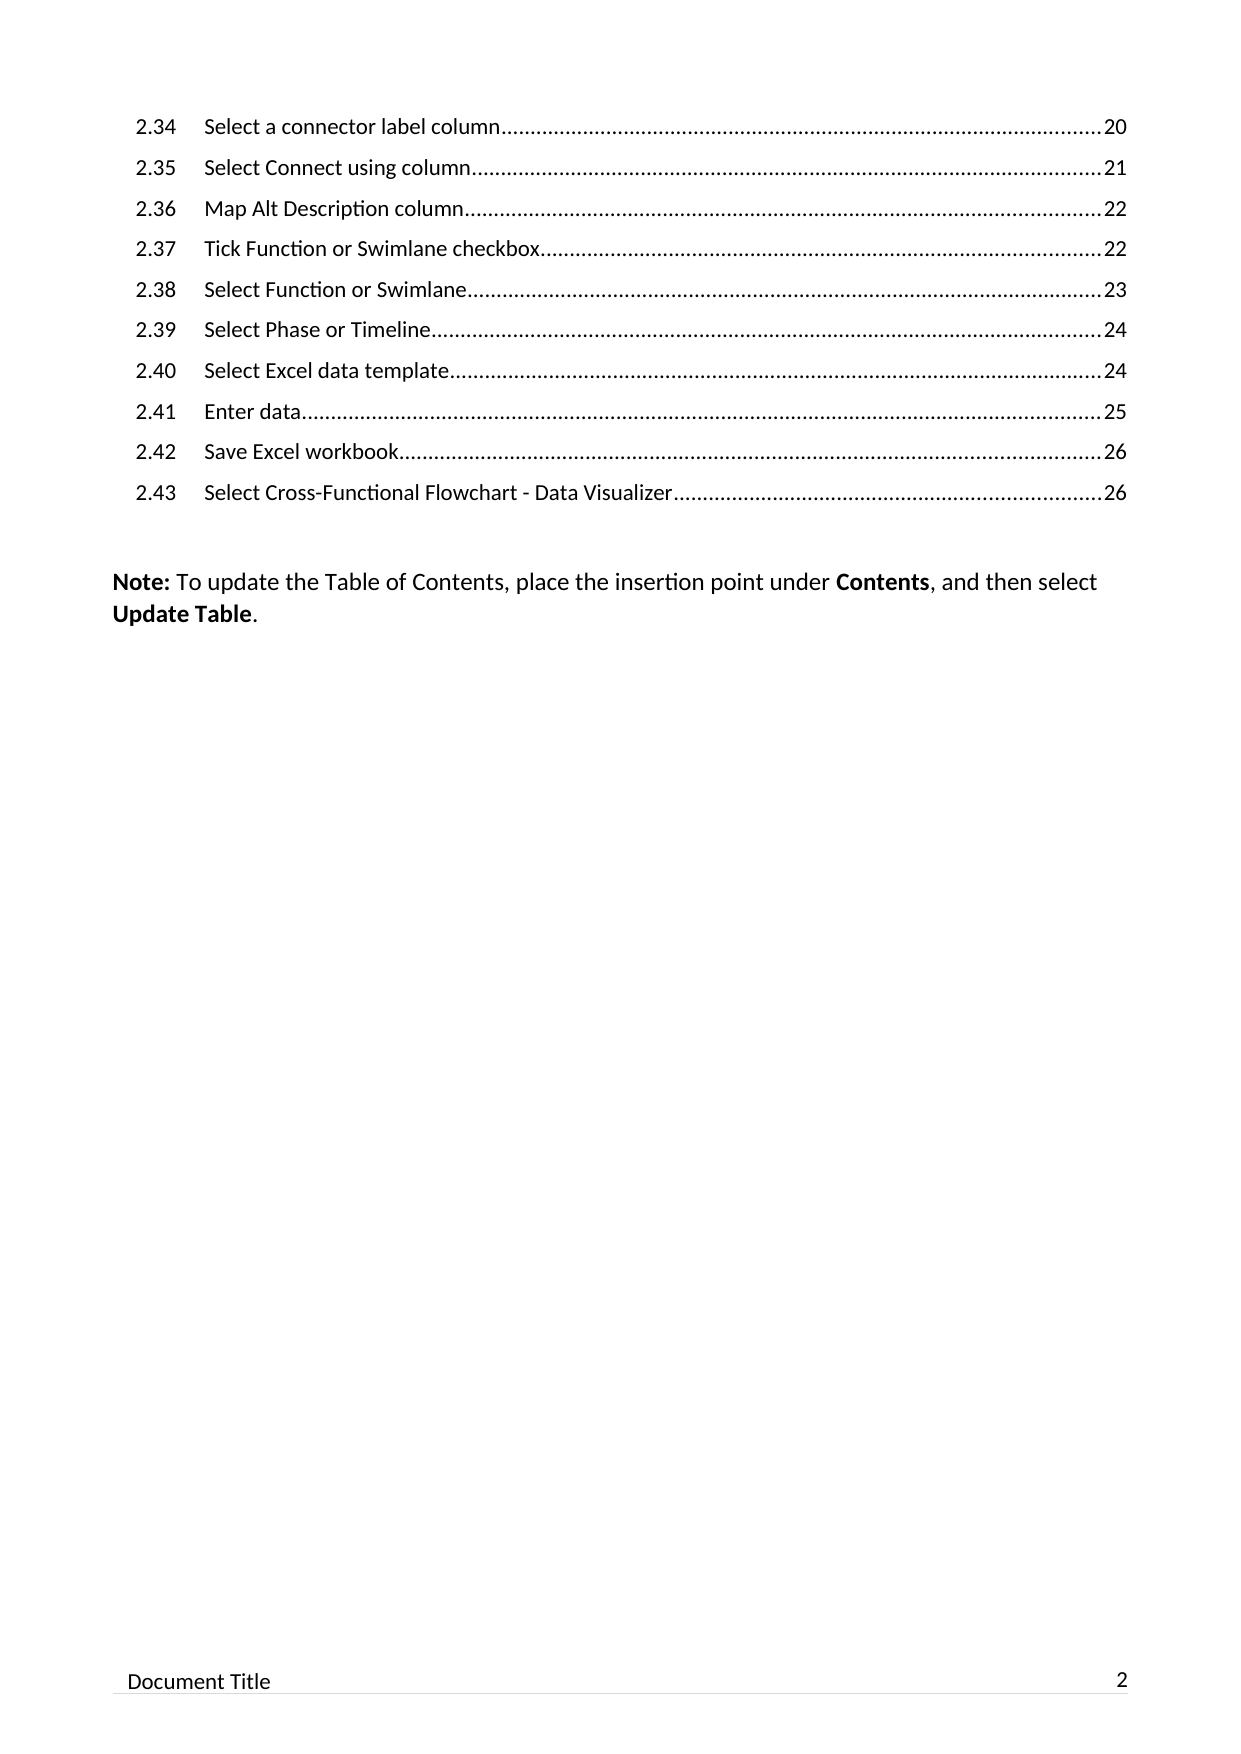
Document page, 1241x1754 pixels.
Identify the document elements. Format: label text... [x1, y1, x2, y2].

text Note: To update the Table of Contents, place the insertion point under Contents, and then select Update Table. [112, 566, 1128, 629]
